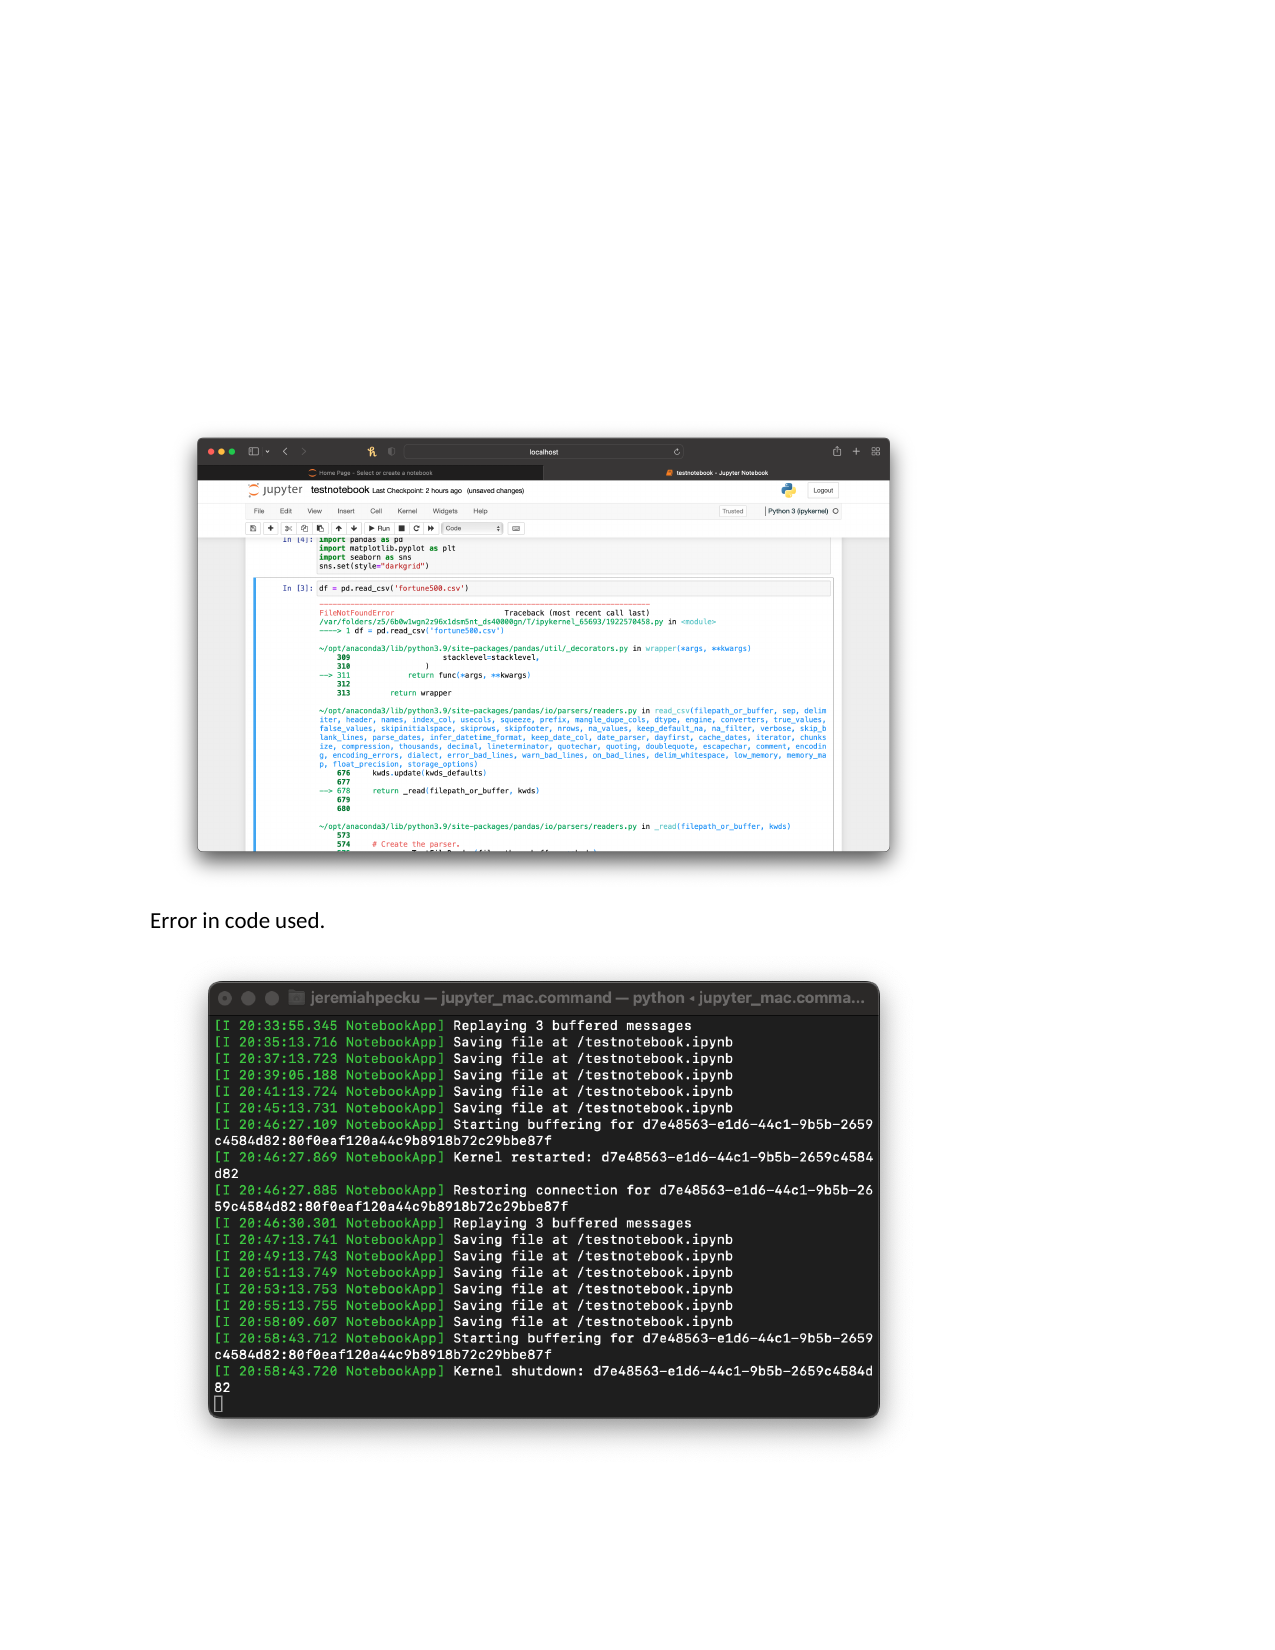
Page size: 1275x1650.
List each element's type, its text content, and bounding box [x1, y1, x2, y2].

text Error in code used. [150, 907, 1125, 935]
